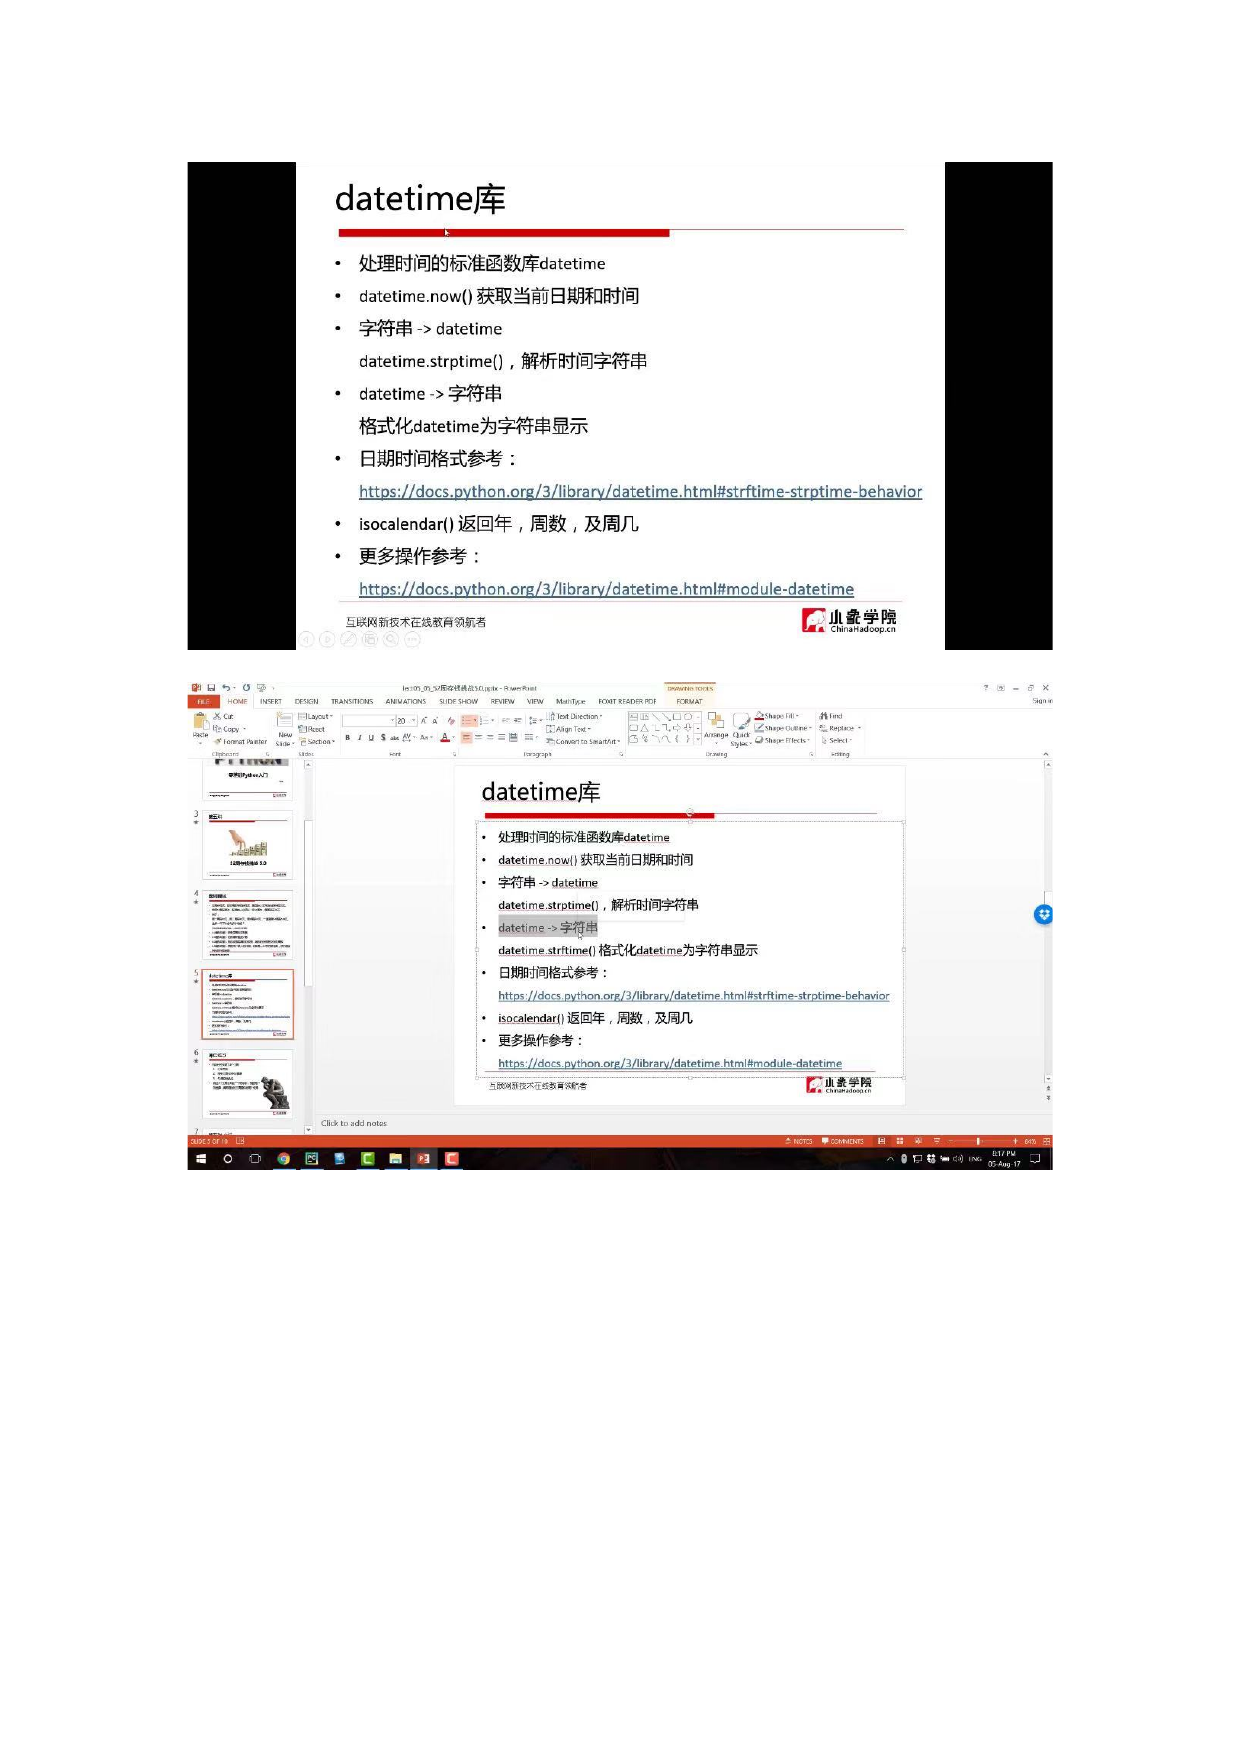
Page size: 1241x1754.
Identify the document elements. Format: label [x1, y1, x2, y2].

picture [187, 162, 1053, 650]
picture [187, 682, 1053, 1170]
